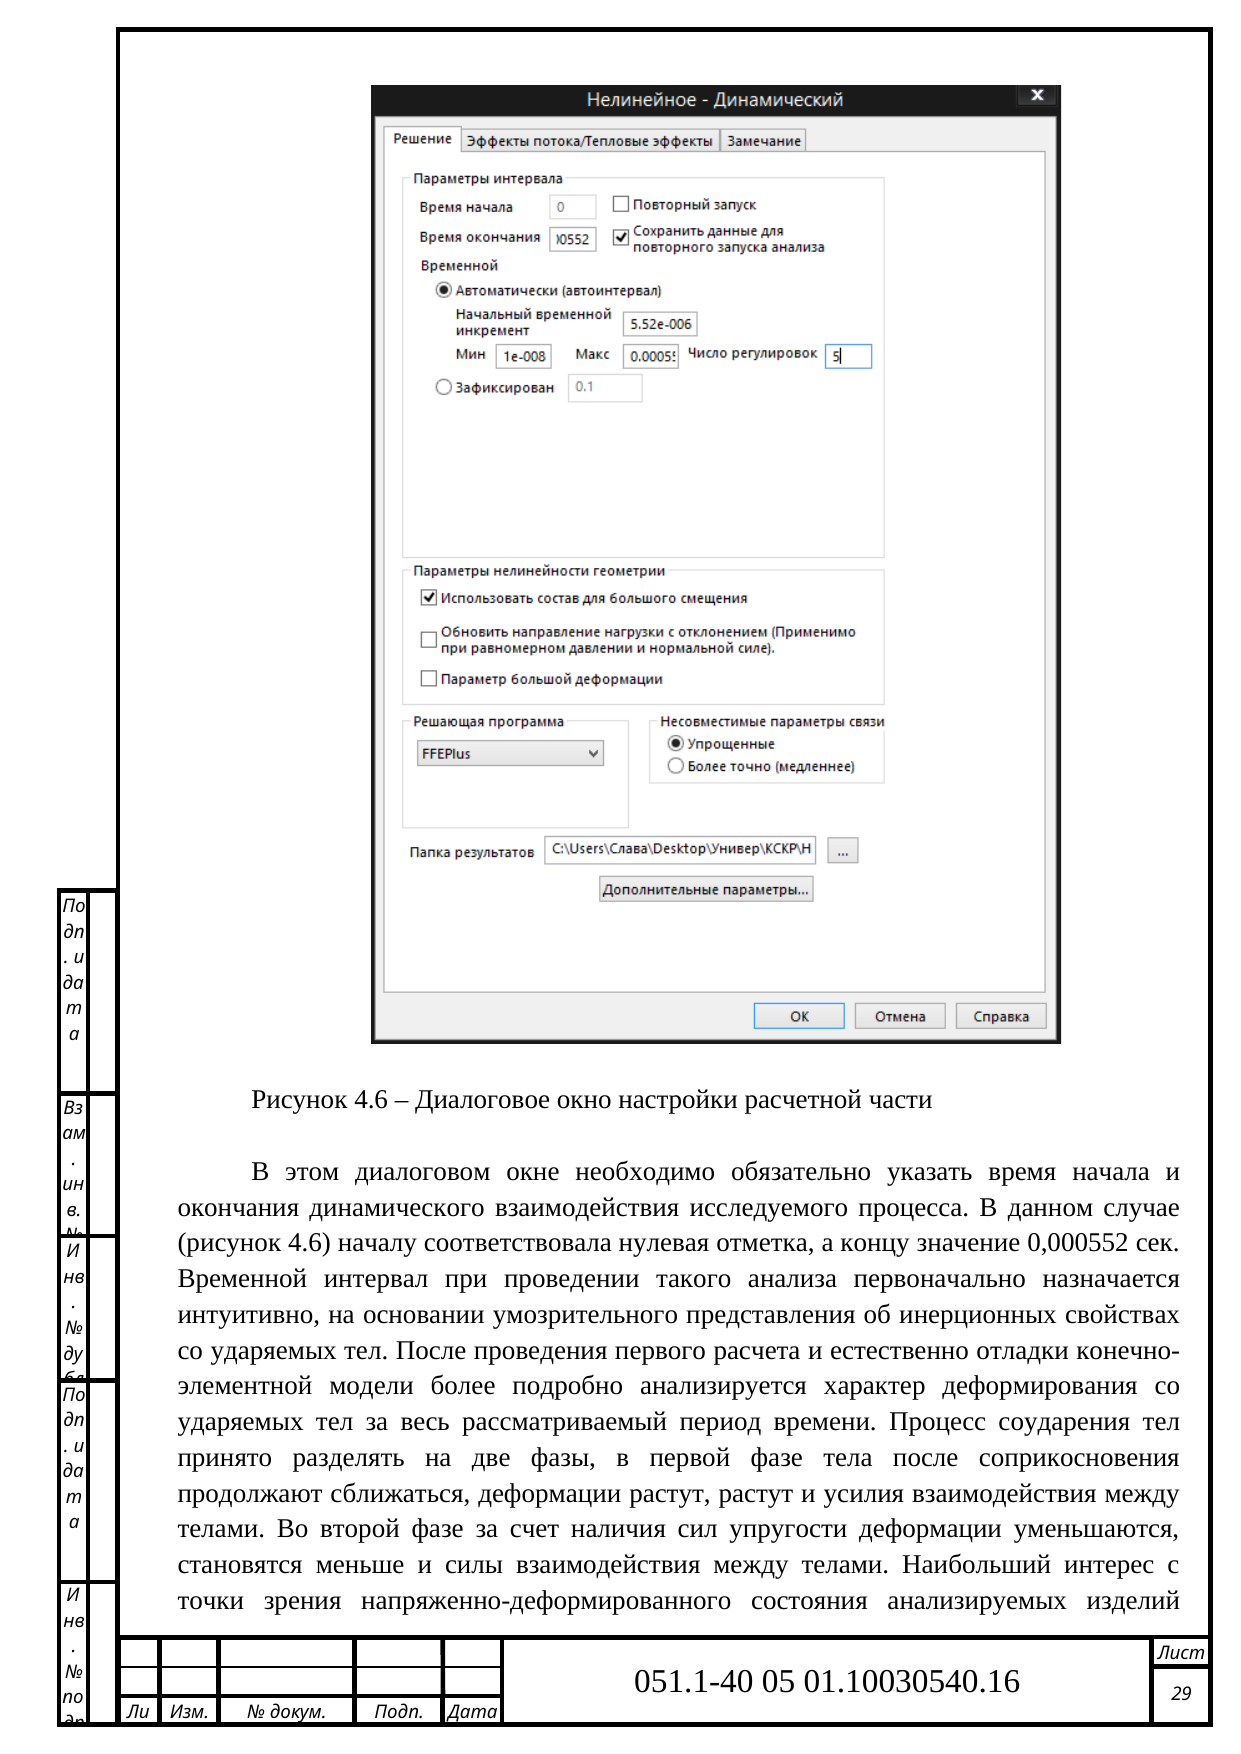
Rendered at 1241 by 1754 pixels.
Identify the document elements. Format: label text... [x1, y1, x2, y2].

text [177, 1155, 1181, 1615]
picture [371, 85, 1062, 1044]
text Рисунок 4.6 ‒ Диалоговое окно настройки расчетной части [177, 1084, 1181, 1115]
